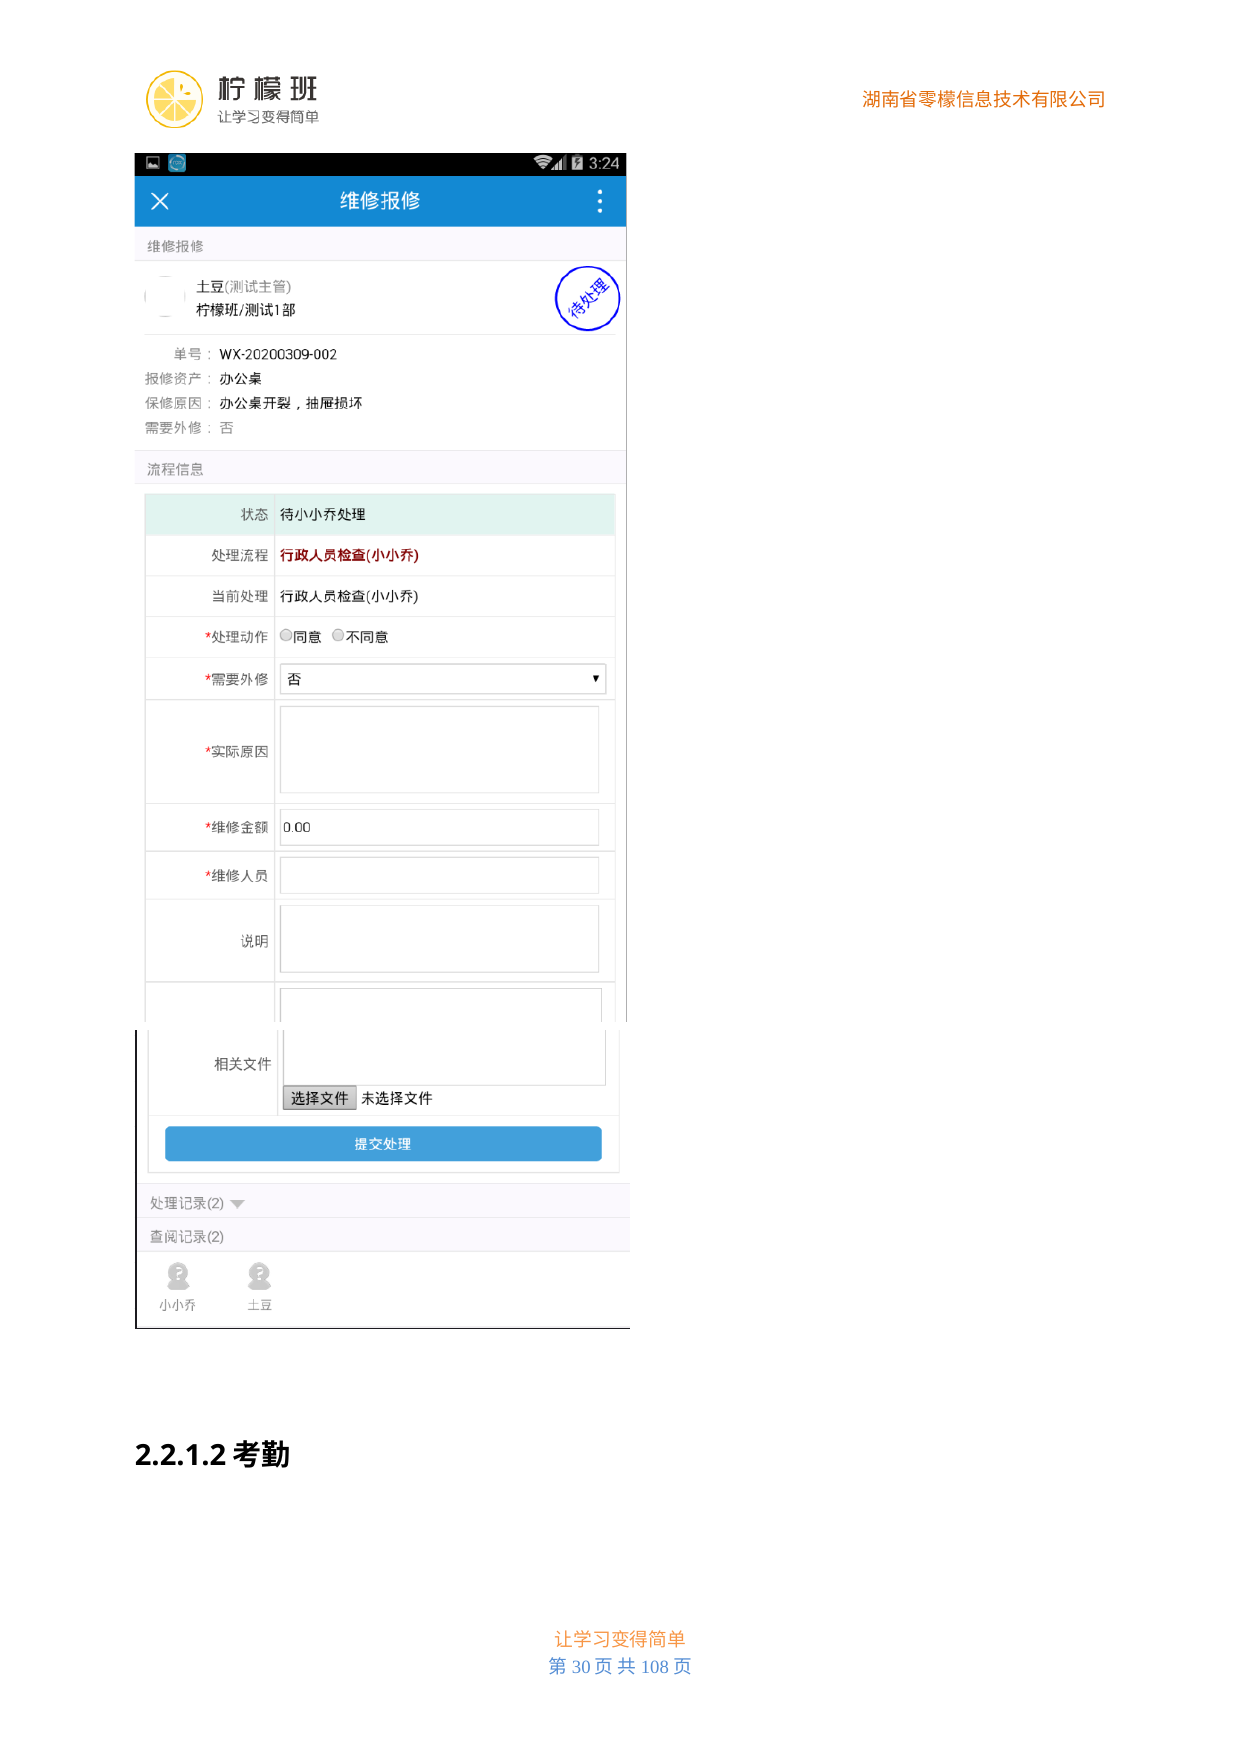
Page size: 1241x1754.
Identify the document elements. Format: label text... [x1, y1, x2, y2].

picture [134, 65, 340, 133]
picture [134, 153, 627, 1022]
subtitle 2.2.1.2考勤 [134, 1421, 1106, 1486]
picture [134, 1030, 630, 1329]
